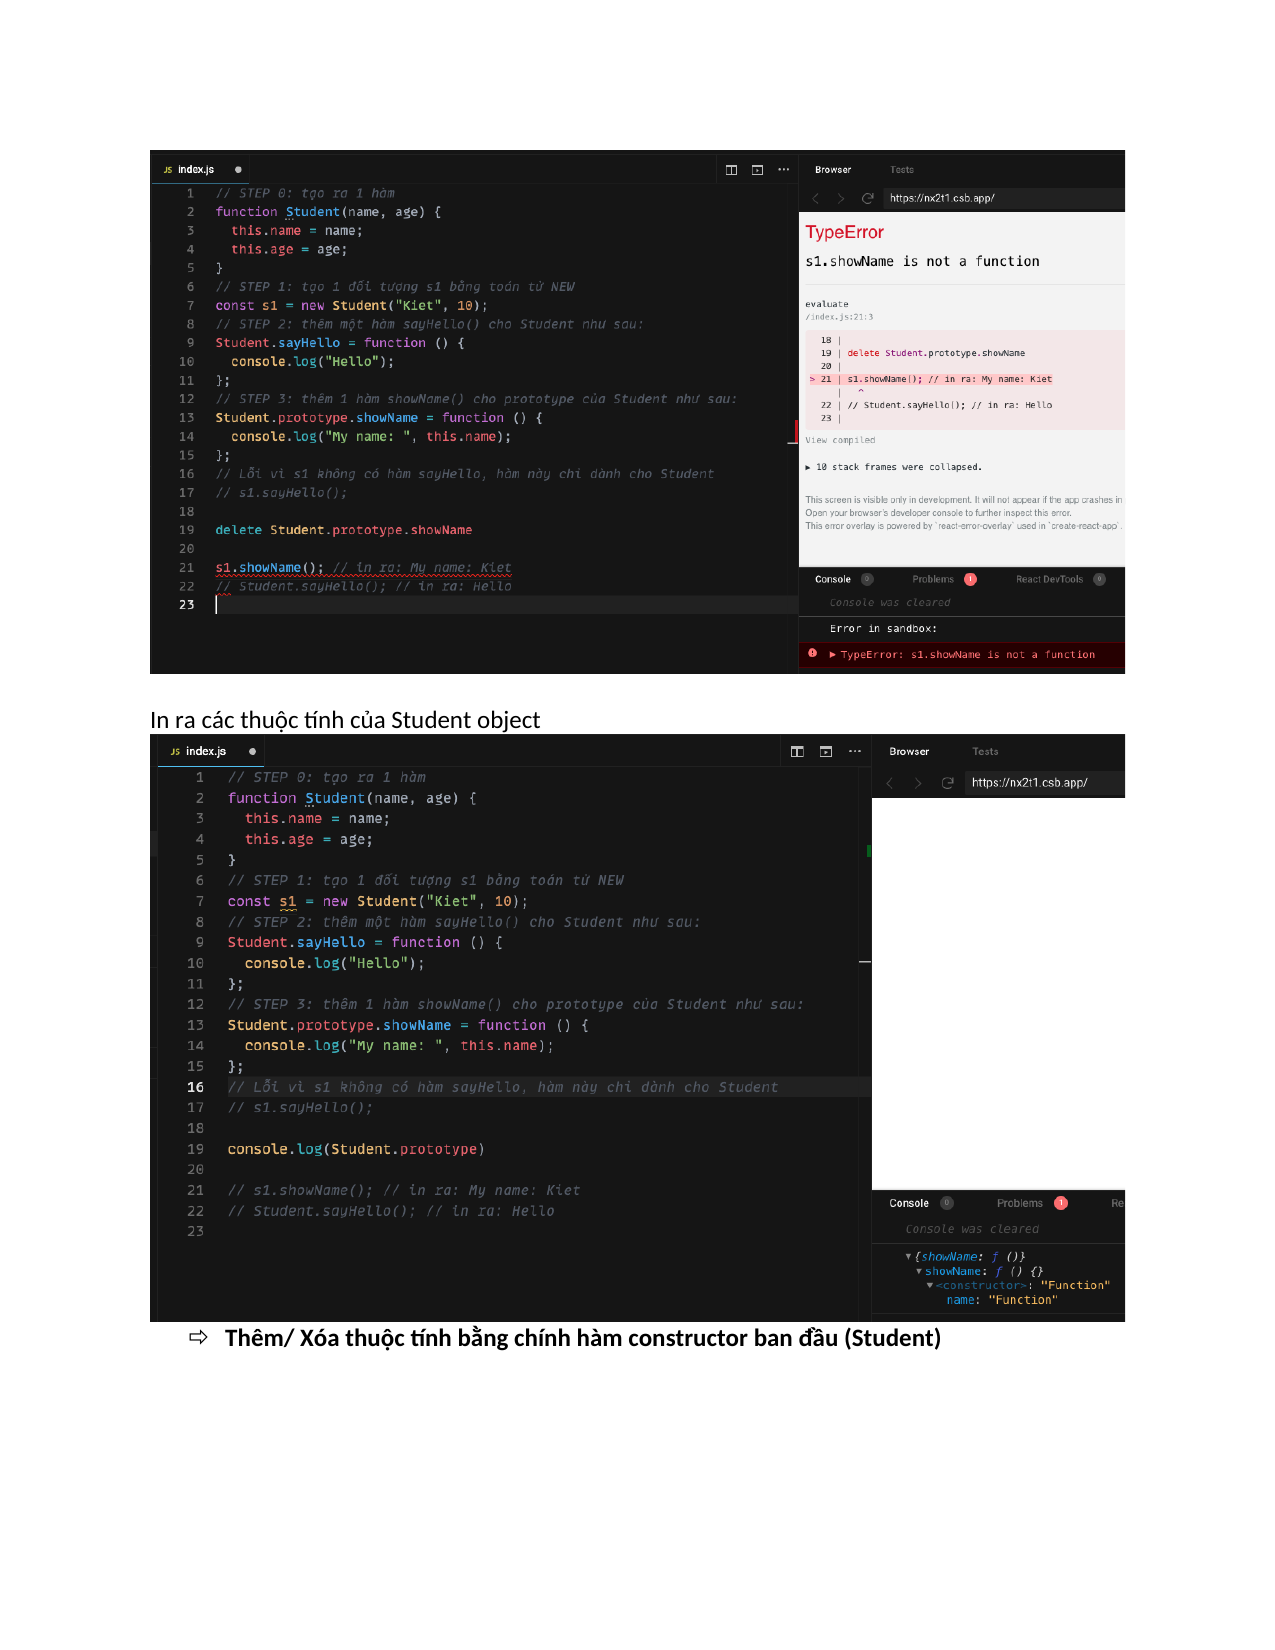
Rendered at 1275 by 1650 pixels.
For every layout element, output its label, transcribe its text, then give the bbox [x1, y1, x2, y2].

picture [150, 734, 1125, 1322]
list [187, 1322, 1125, 1383]
picture [150, 150, 1125, 674]
text In ra các thuộc tính của Student object [150, 704, 1125, 734]
